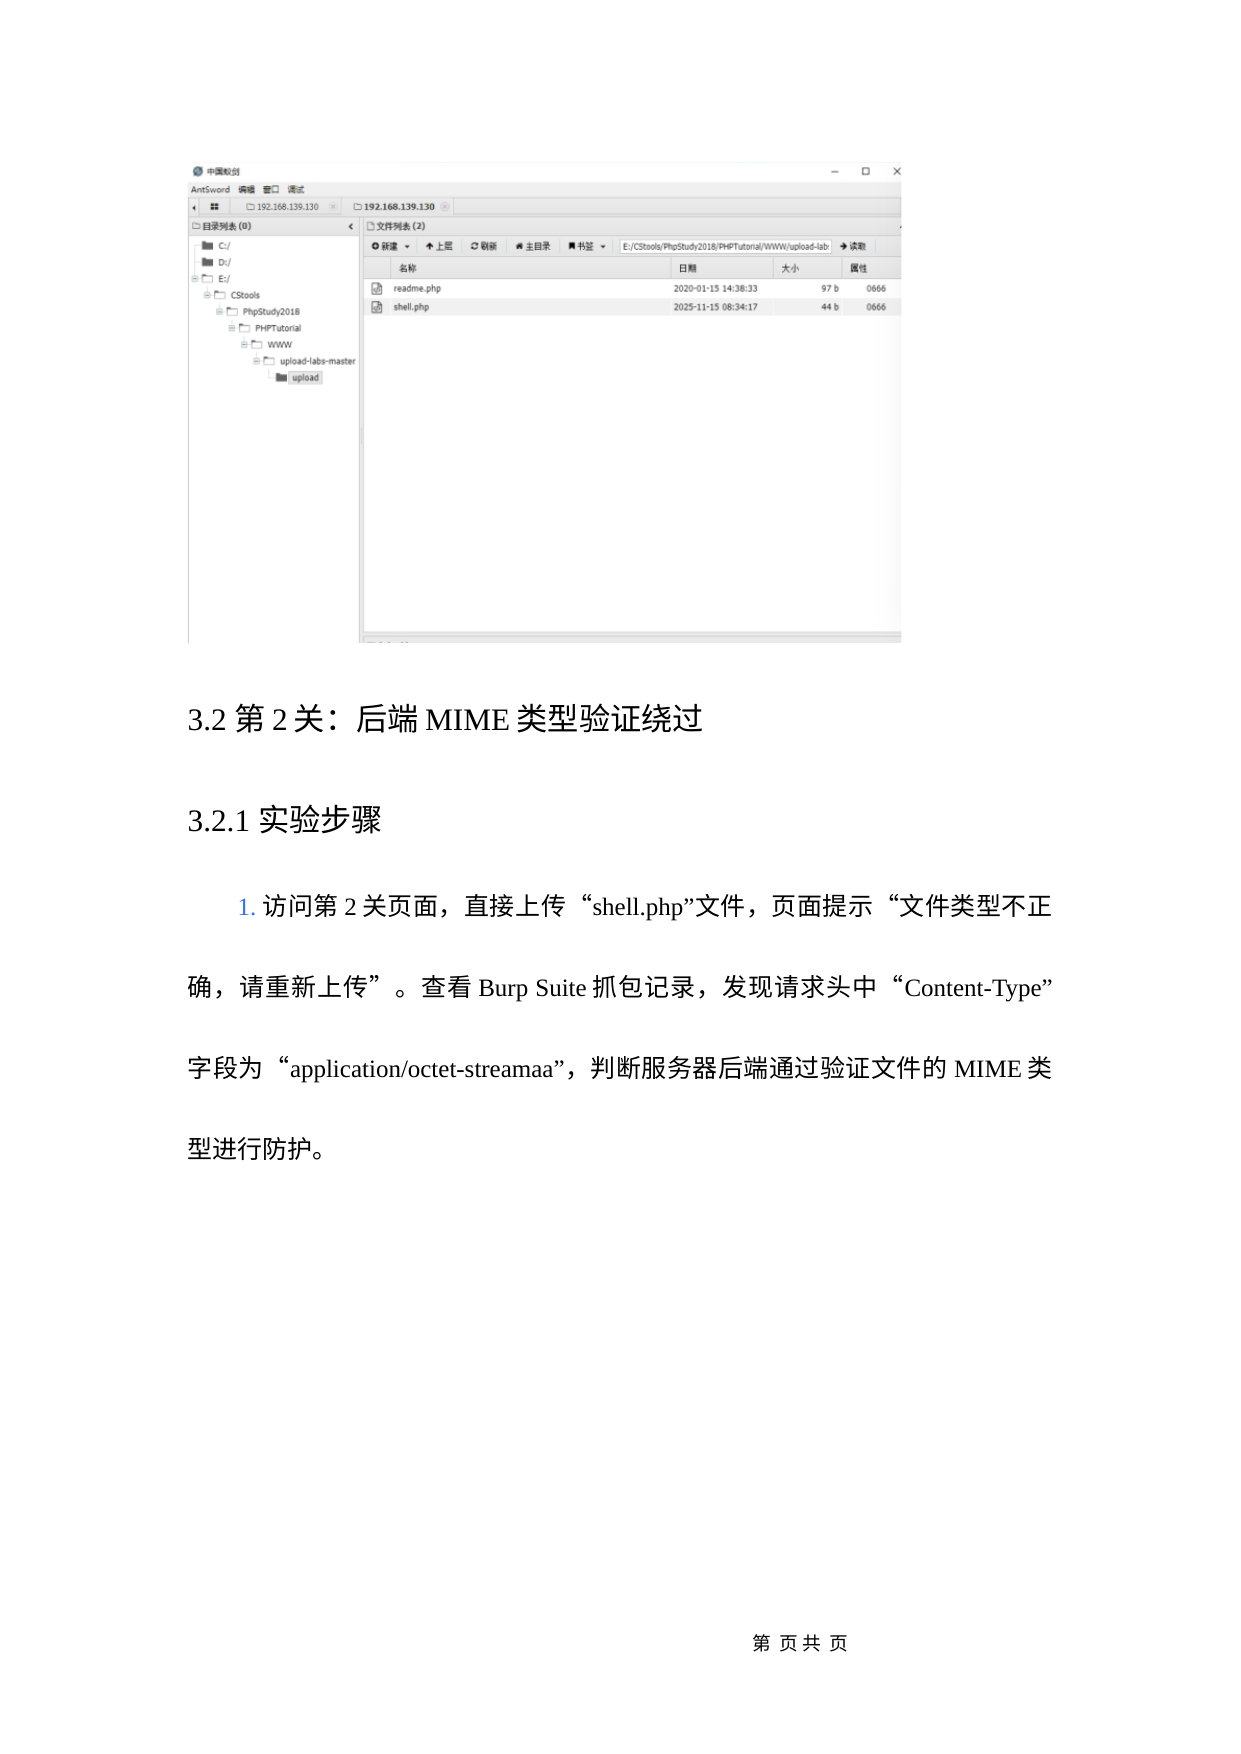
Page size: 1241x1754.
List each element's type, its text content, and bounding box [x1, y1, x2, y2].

subtitle 实验步骤 [187, 785, 1053, 850]
subtitle 第2关：后端MIME类型验证绕过 [187, 684, 1053, 749]
list 访问第2关页面，直接上传“shell.php”文件，页面提示“文件类型不正确，请重新上传”。查看Burp Suite抓包记录，发现请求头中“Content-Type”字段为“application/octet-streamaa”，判断服务器后端通过验证文件的MIME类型进行防护。 [187, 872, 1053, 1181]
picture [187, 162, 902, 644]
